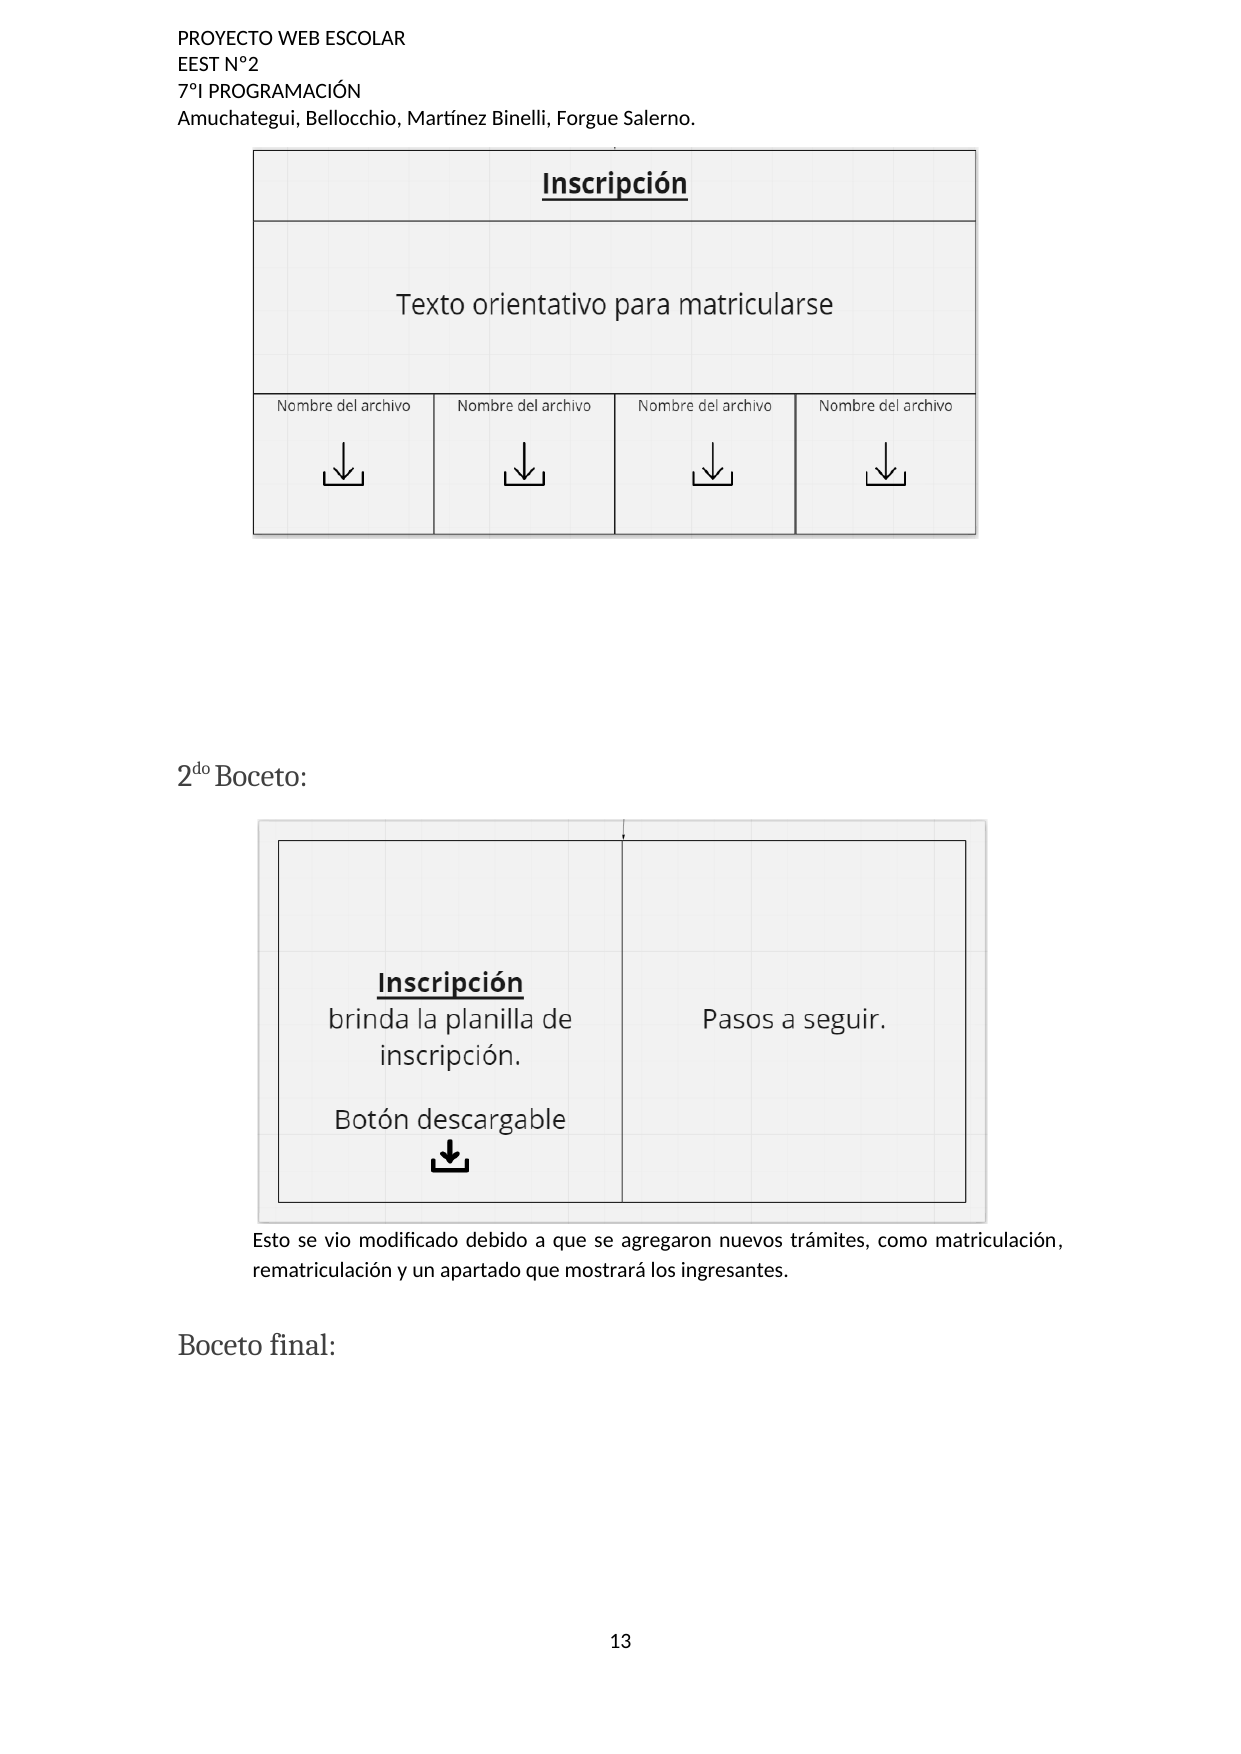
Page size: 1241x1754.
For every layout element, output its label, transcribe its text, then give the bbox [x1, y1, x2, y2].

text Esto se vio modificado debido a que se agregaron nuevos trámites, como matriculación, rematriculación y un apartado que mostrará los ingresantes. [252, 1227, 1063, 1282]
picture [252, 147, 979, 539]
subtitle 2do Boceto: [177, 758, 1063, 794]
picture [257, 819, 988, 1224]
subtitle Boceto final: [177, 1327, 1063, 1363]
